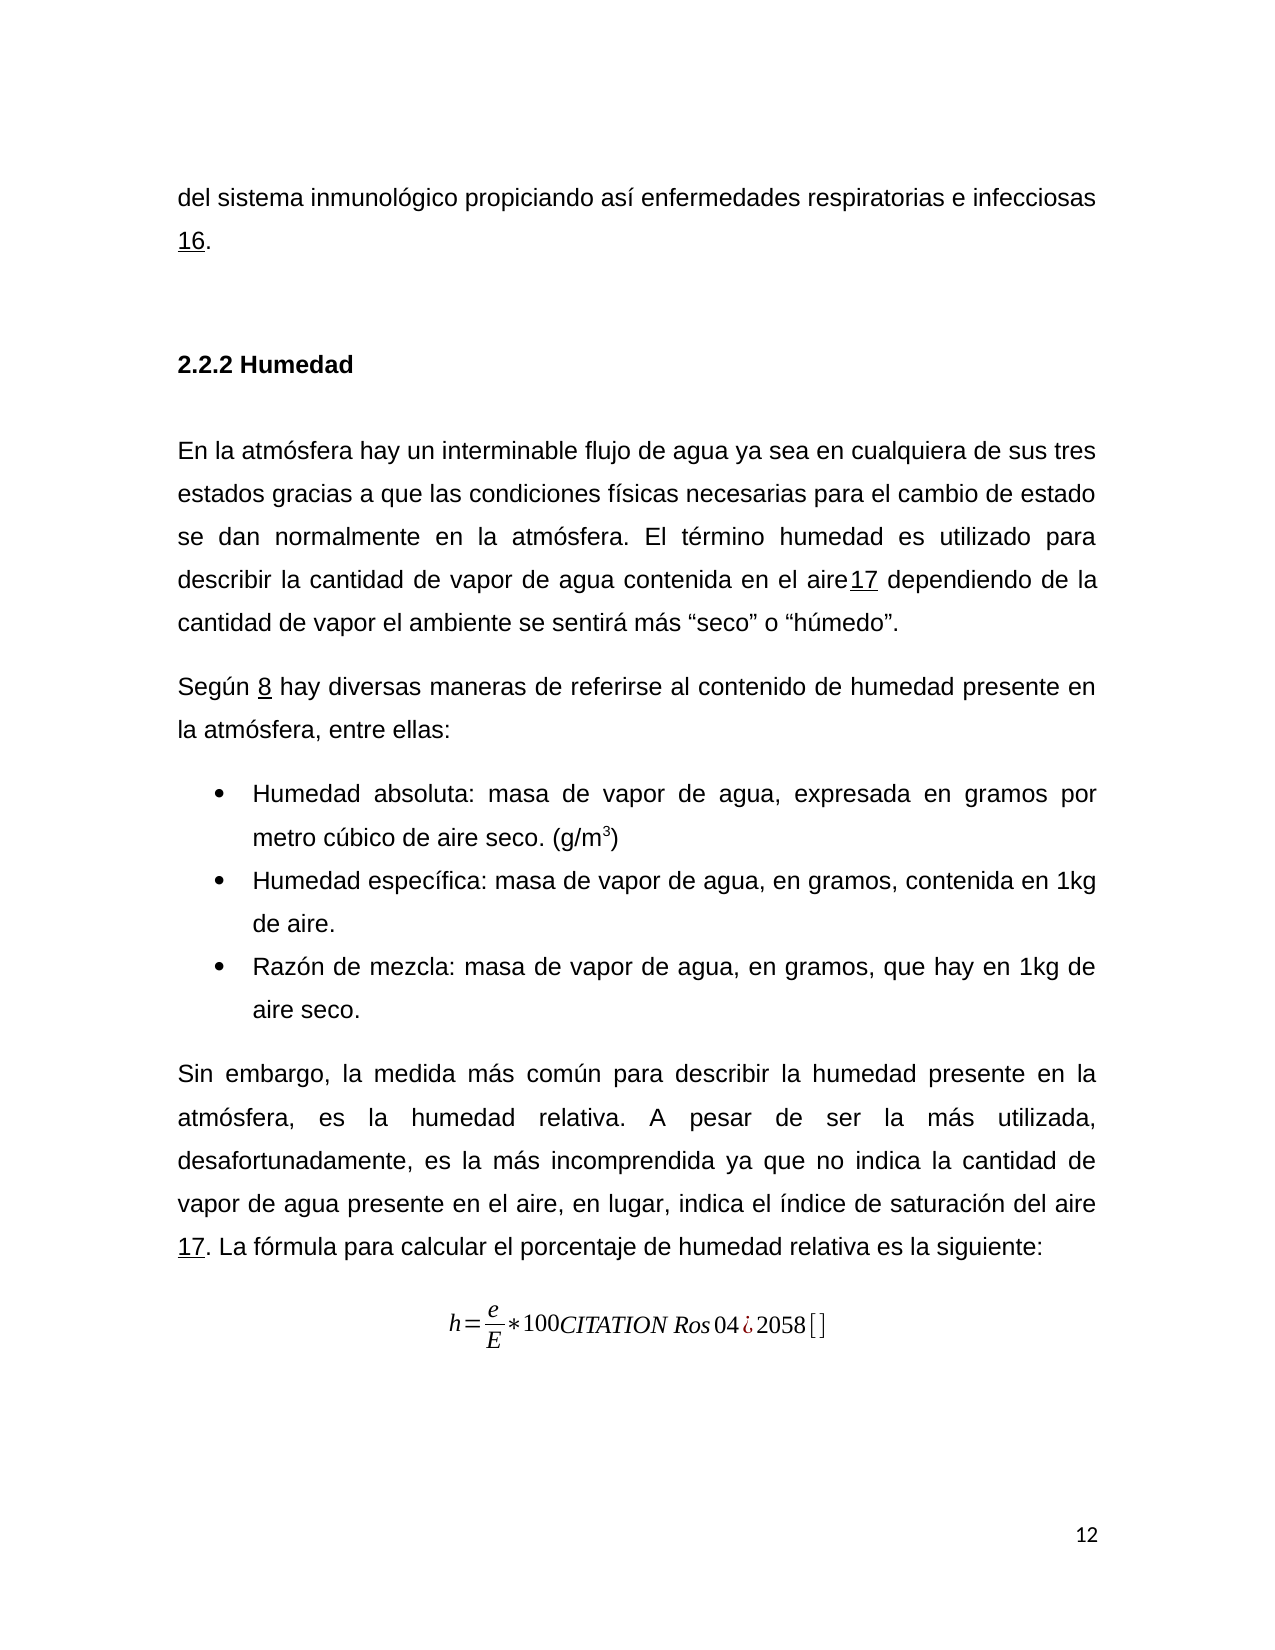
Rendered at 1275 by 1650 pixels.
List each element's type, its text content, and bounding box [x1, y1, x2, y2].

list Humedad absoluta: masa de vapor de agua, expresada en gramos por metro cúbico de aire seco. (g/m3) [215, 779, 1098, 851]
subtitle 2.2.2 Humedad [177, 350, 1098, 379]
text Según hay diversas maneras de referirse al contenido de humedad presente en la atmósfera, entre ellas: [177, 672, 1098, 744]
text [177, 182, 1098, 254]
list Razón de mezcla: masa de vapor de agua, en gramos, que hay en 1kg de aire seco. [215, 952, 1098, 1024]
list Humedad específica: masa de vapor de agua, en gramos, contenida en 1kg de aire. [215, 866, 1098, 938]
text En la atmósfera hay un interminable flujo de agua ya sea en cualquiera de sus tres estados gracias a que las condiciones físicas necesarias para el cambio de estado se dan normalmente en la atmósfera. El término humedad es utilizado para describir la cantidad de vapor de agua contenida en el aire dependiendo de la cantidad de vapor el ambiente se sentirá más “seco” o “húmedo”. [177, 436, 1098, 637]
text Sin embargo, la medida más común para describir la humedad presente en la atmósfera, es la humedad relativa. A pesar de ser la más utilizada, desafortunadamente, es la más incomprendida ya que no indica la cantidad de vapor de agua presente en el aire, en lugar, indica el índice de saturación del aire . La fórmula para calcular el porcentaje de humedad relativa es la siguiente: [177, 1059, 1098, 1261]
